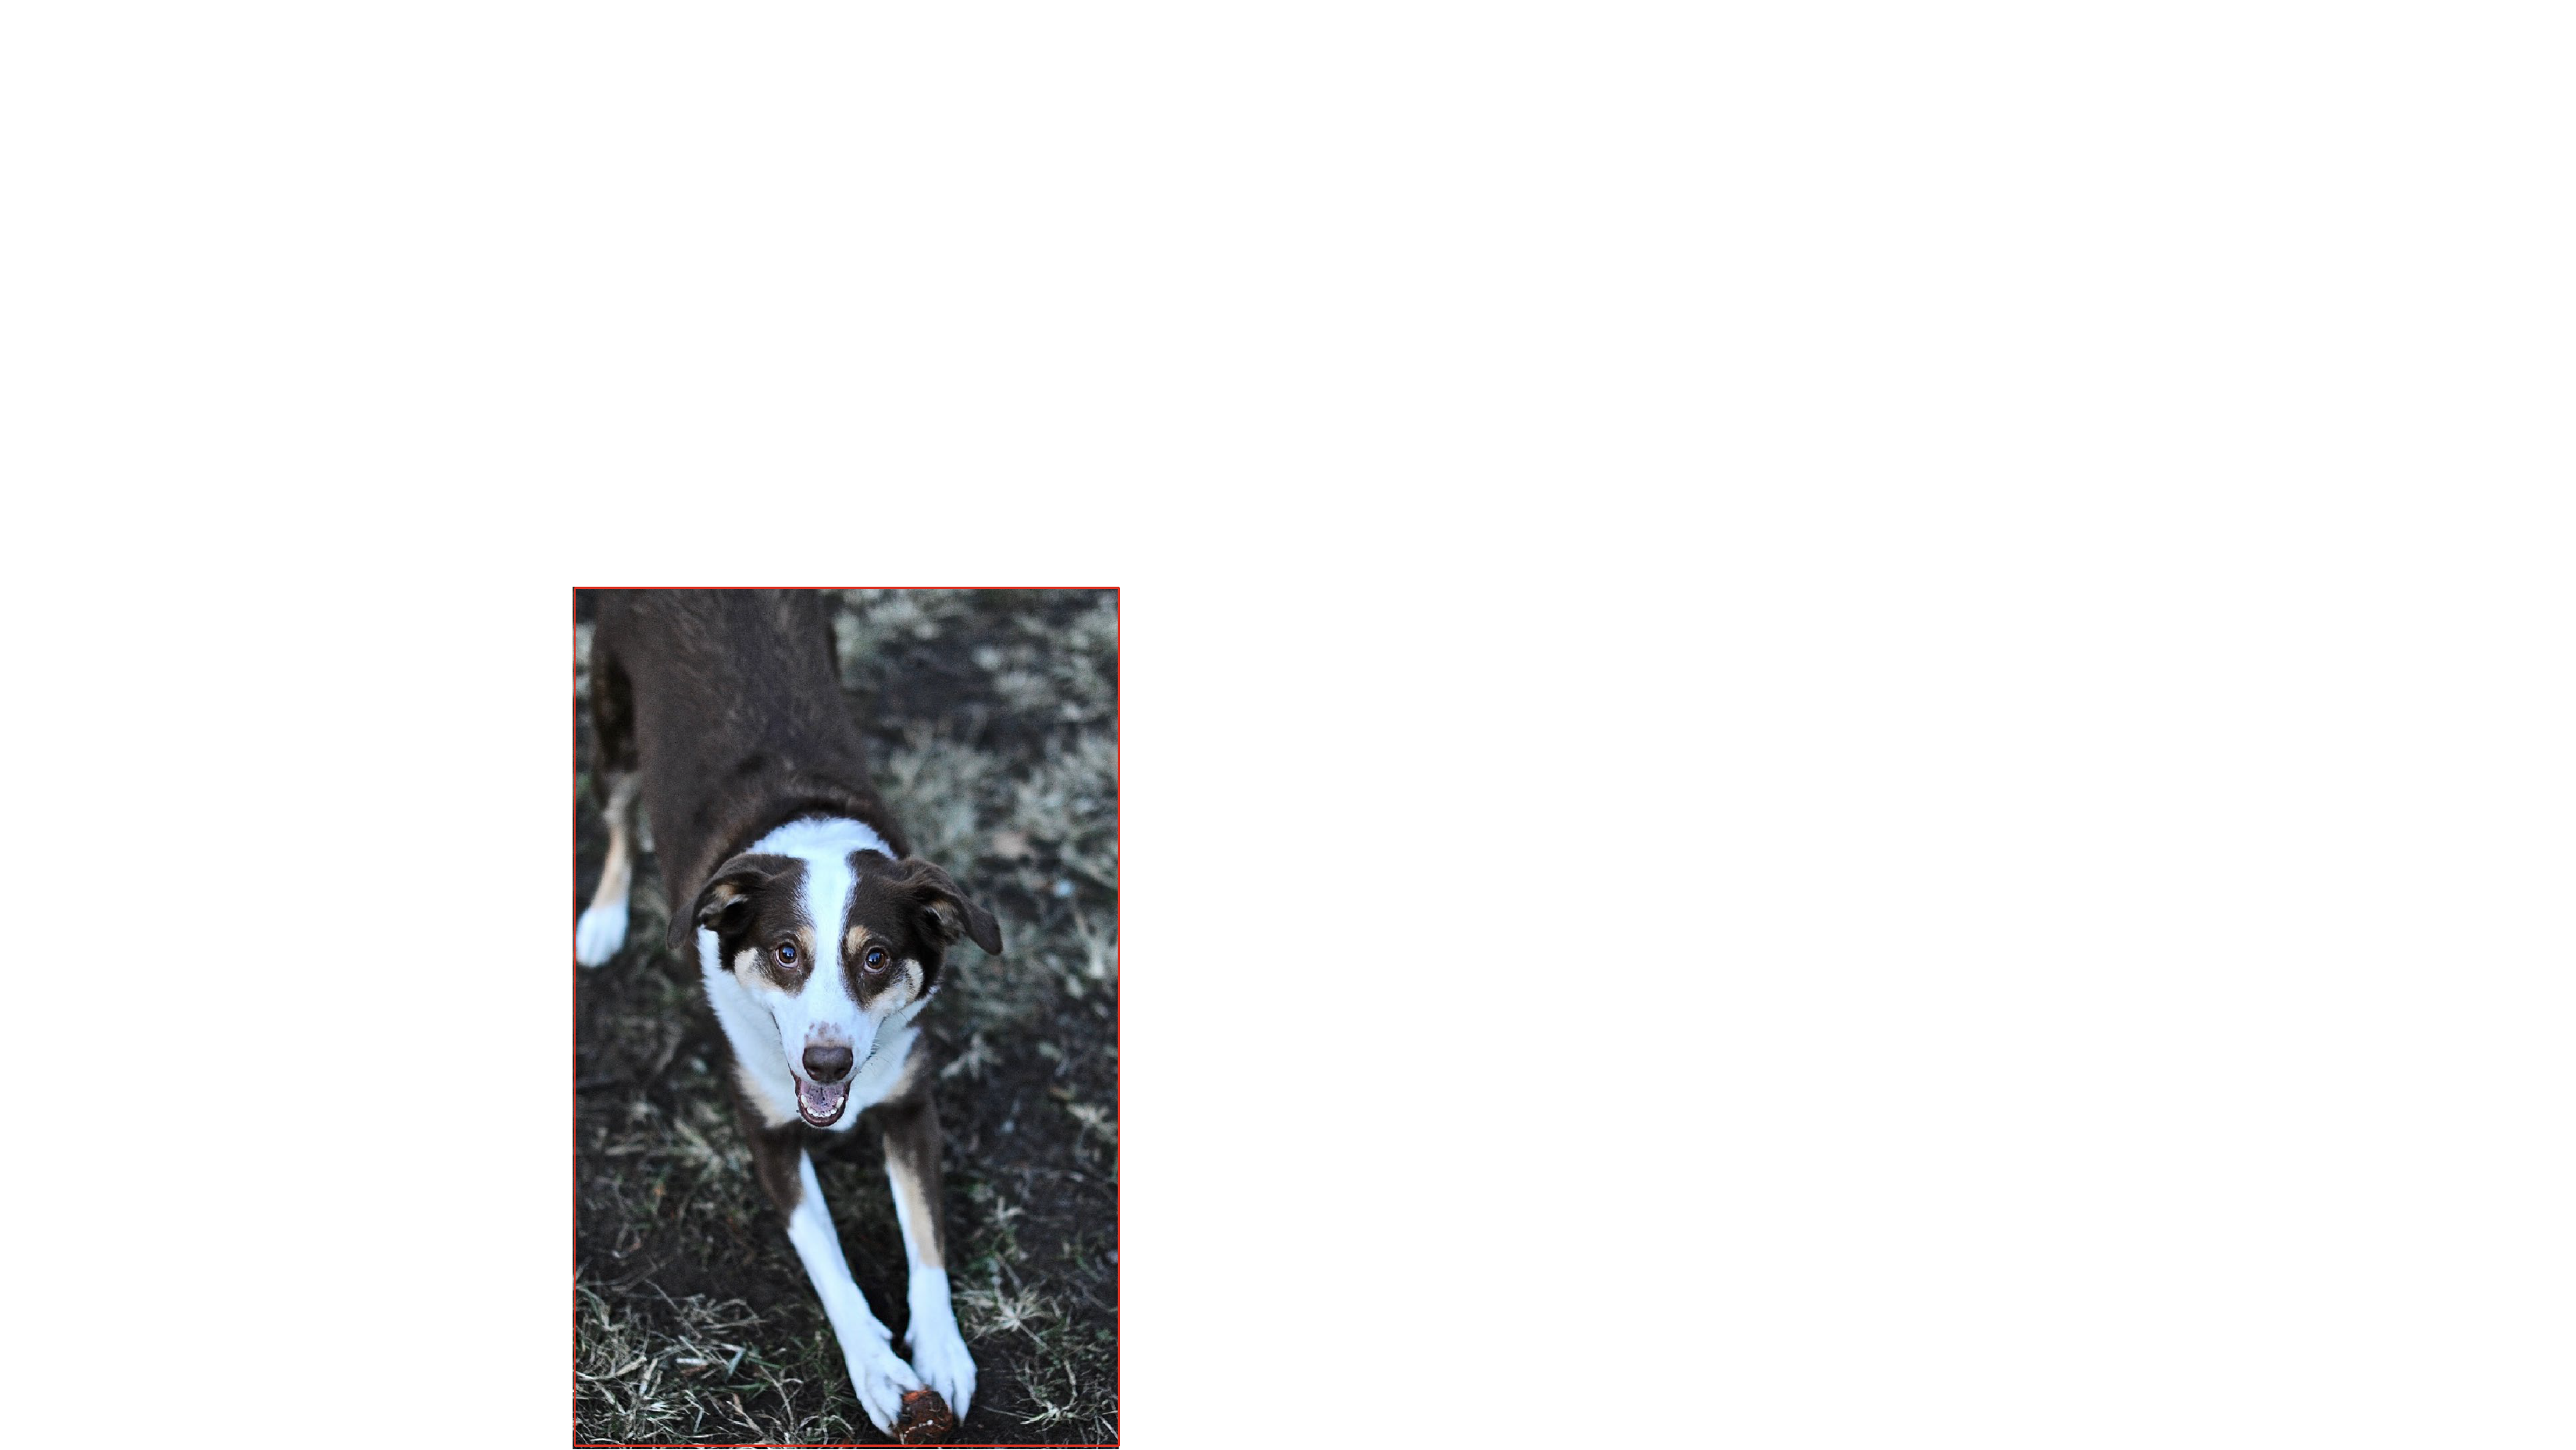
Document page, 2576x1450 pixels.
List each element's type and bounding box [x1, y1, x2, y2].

picture [576, 589, 1118, 1445]
picture [572, 587, 1119, 1449]
